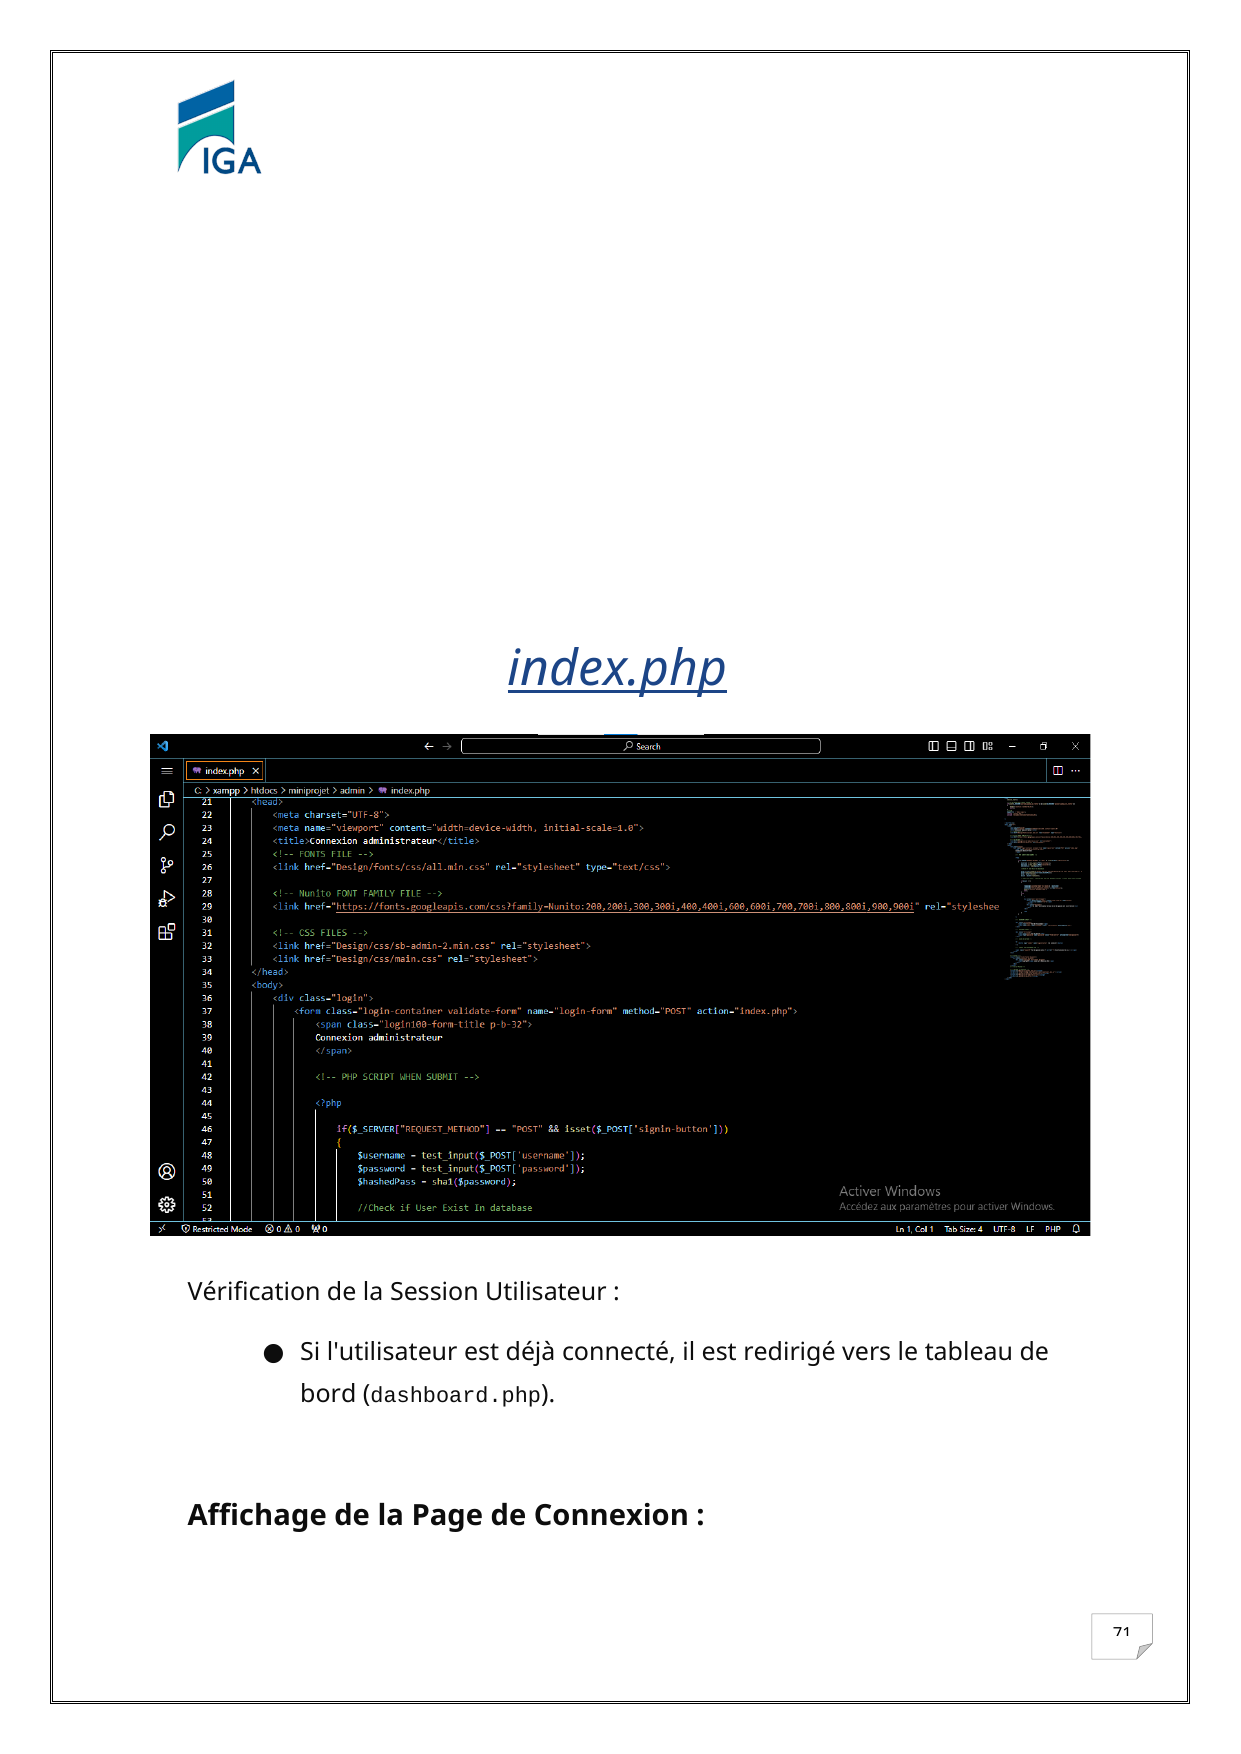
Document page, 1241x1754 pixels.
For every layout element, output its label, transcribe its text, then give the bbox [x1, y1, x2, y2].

list Vérification de la Session Utilisateur : [187, 1274, 1090, 1308]
list Affichage de la Page de Connexion : [187, 1494, 1090, 1534]
picture [150, 75, 288, 179]
text index.php [150, 632, 1090, 701]
list Si l'utilisateur est déjà connecté, il est redirigé vers le tableau de bord (dashboard.php). [262, 1333, 1090, 1410]
picture [150, 734, 1091, 1236]
